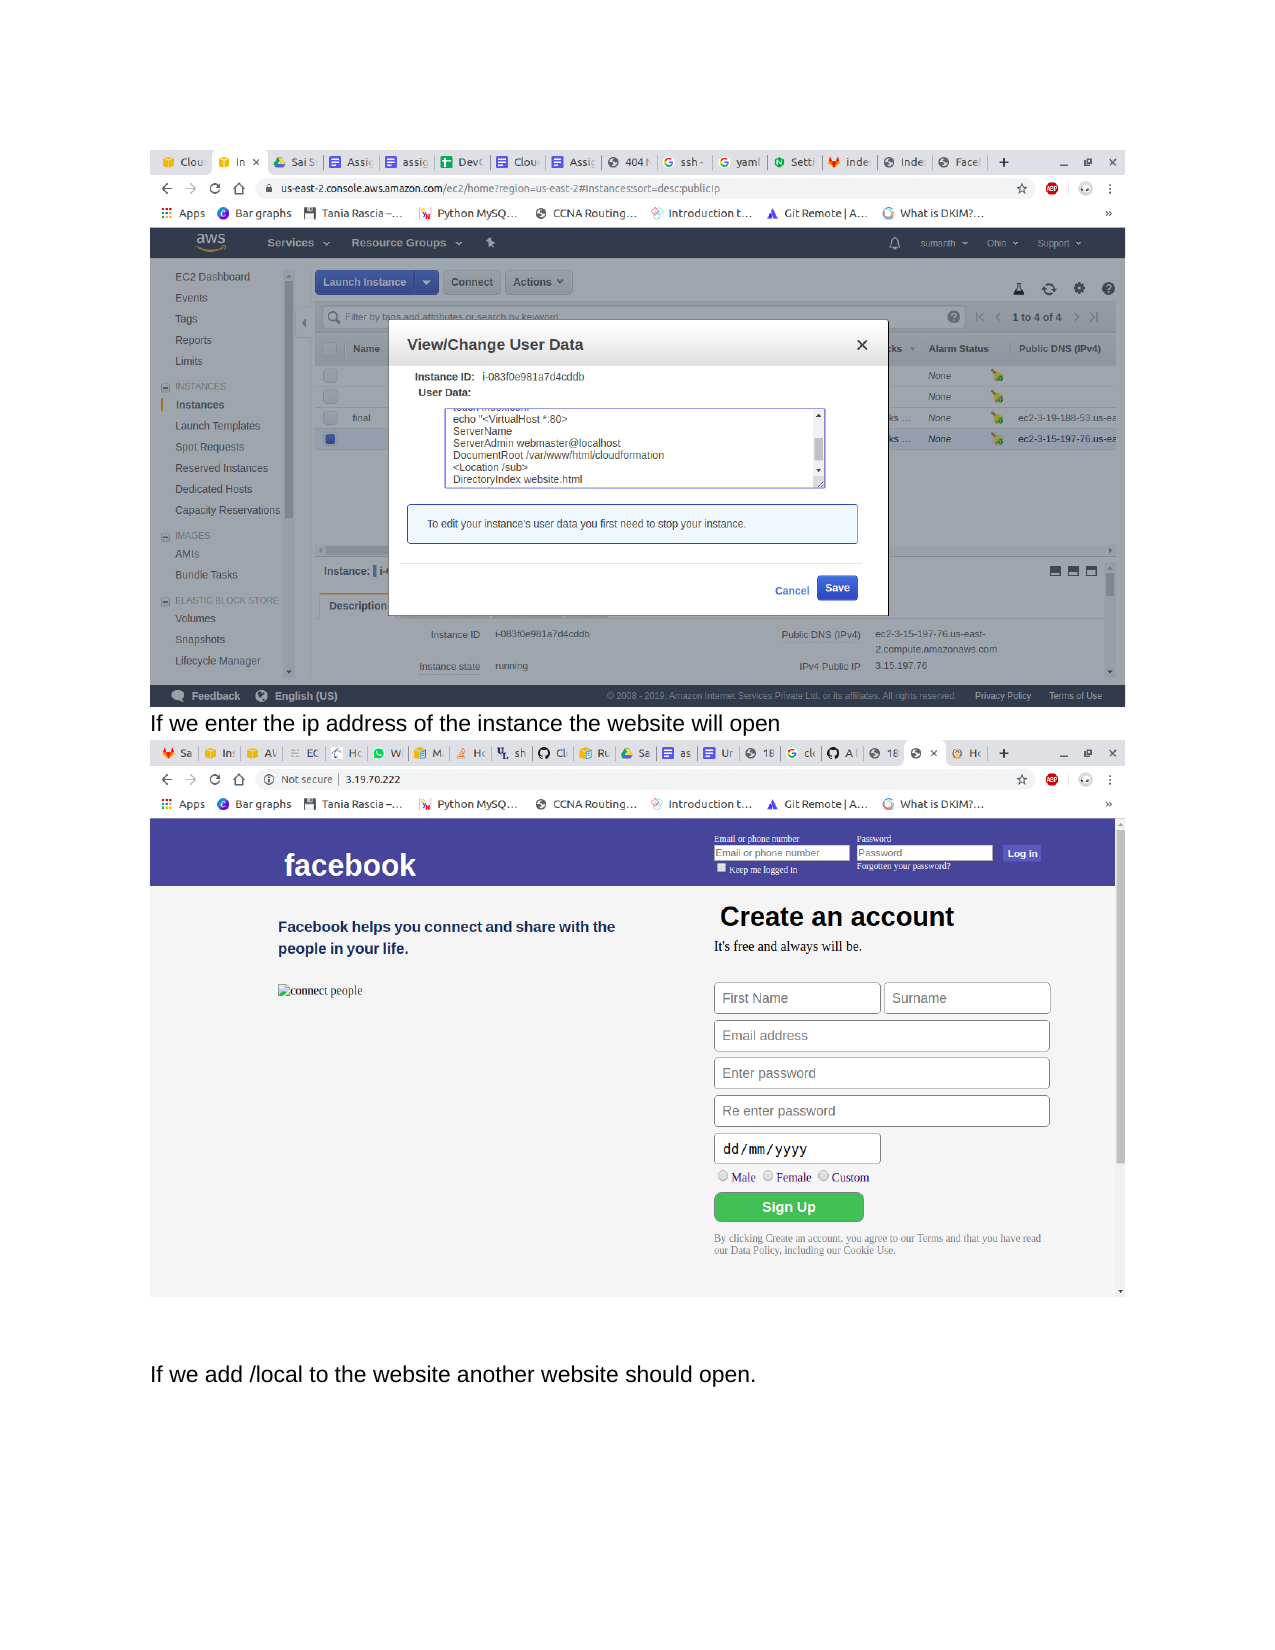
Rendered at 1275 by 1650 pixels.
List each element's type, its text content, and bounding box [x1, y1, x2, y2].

picture [150, 150, 1125, 707]
text If we enter the ip address of the instance the website will open [150, 710, 1125, 736]
picture [150, 740, 1125, 1297]
text If we add /local to the website another website should open. [150, 1361, 1125, 1387]
